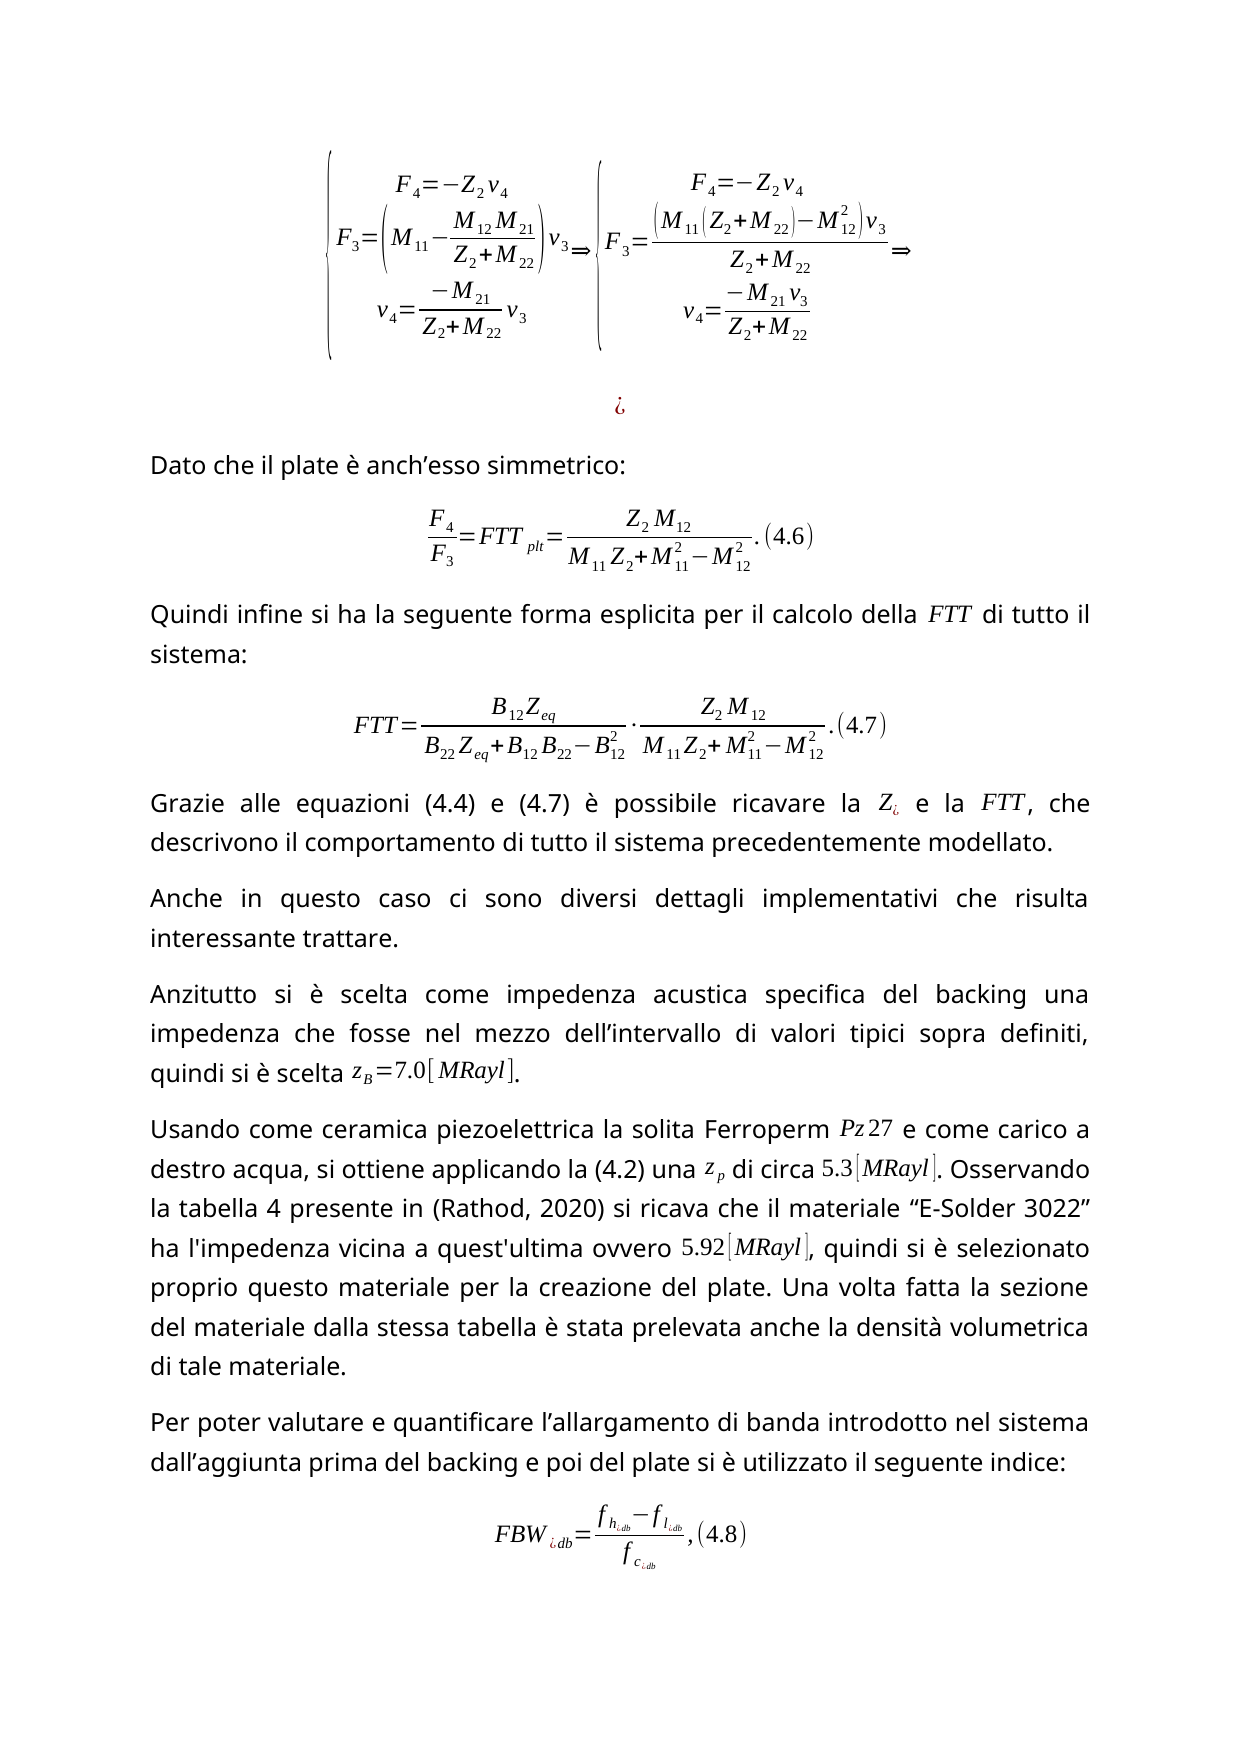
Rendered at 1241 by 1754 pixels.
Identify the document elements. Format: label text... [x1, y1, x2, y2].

text Anche in questo caso ci sono diversi dettagli implementativi che risulta interessante trattare. [150, 881, 1090, 954]
text Grazie alle equazioni (4.4) e (4.7) è possibile ricavare la e la , che descrivono il comportamento di tutto il sistema precedentemente modellato. [150, 785, 1090, 859]
text Anzitutto si è scelta come impedenza acustica specifica del backing una impedenza che fosse nel mezzo dell’intervallo di valori tipici sopra definiti, quindi si è scelta . [150, 977, 1090, 1090]
text Dato che il plate è anch’esso simmetrico: [150, 448, 1090, 482]
text Quindi infine si ha la seguente forma esplicita per il calcolo della di tutto il sistema: [150, 597, 1090, 671]
text Per poter valutare e quantificare l’allargamento di banda introdotto nel sistema dall’aggiunta prima del backing e poi del plate si è utilizzato il seguente indice: [150, 1405, 1090, 1478]
text Usando come ceramica piezoelettrica la solita Ferroperm e come carico a destro acqua, si ottiene applicando la (4.2) una di circa . Osservando la tabella 4 presente in si ricava che il materiale “E-Solder 3022” ha l'impedenza vicina a quest'ultima ovvero , quindi si è selezionato proprio questo materiale per la creazione del plate. Una volta fatta la sezione del materiale dalla stessa tabella è stata prelevata anche la densità volumetrica di tale materiale. [150, 1112, 1090, 1383]
